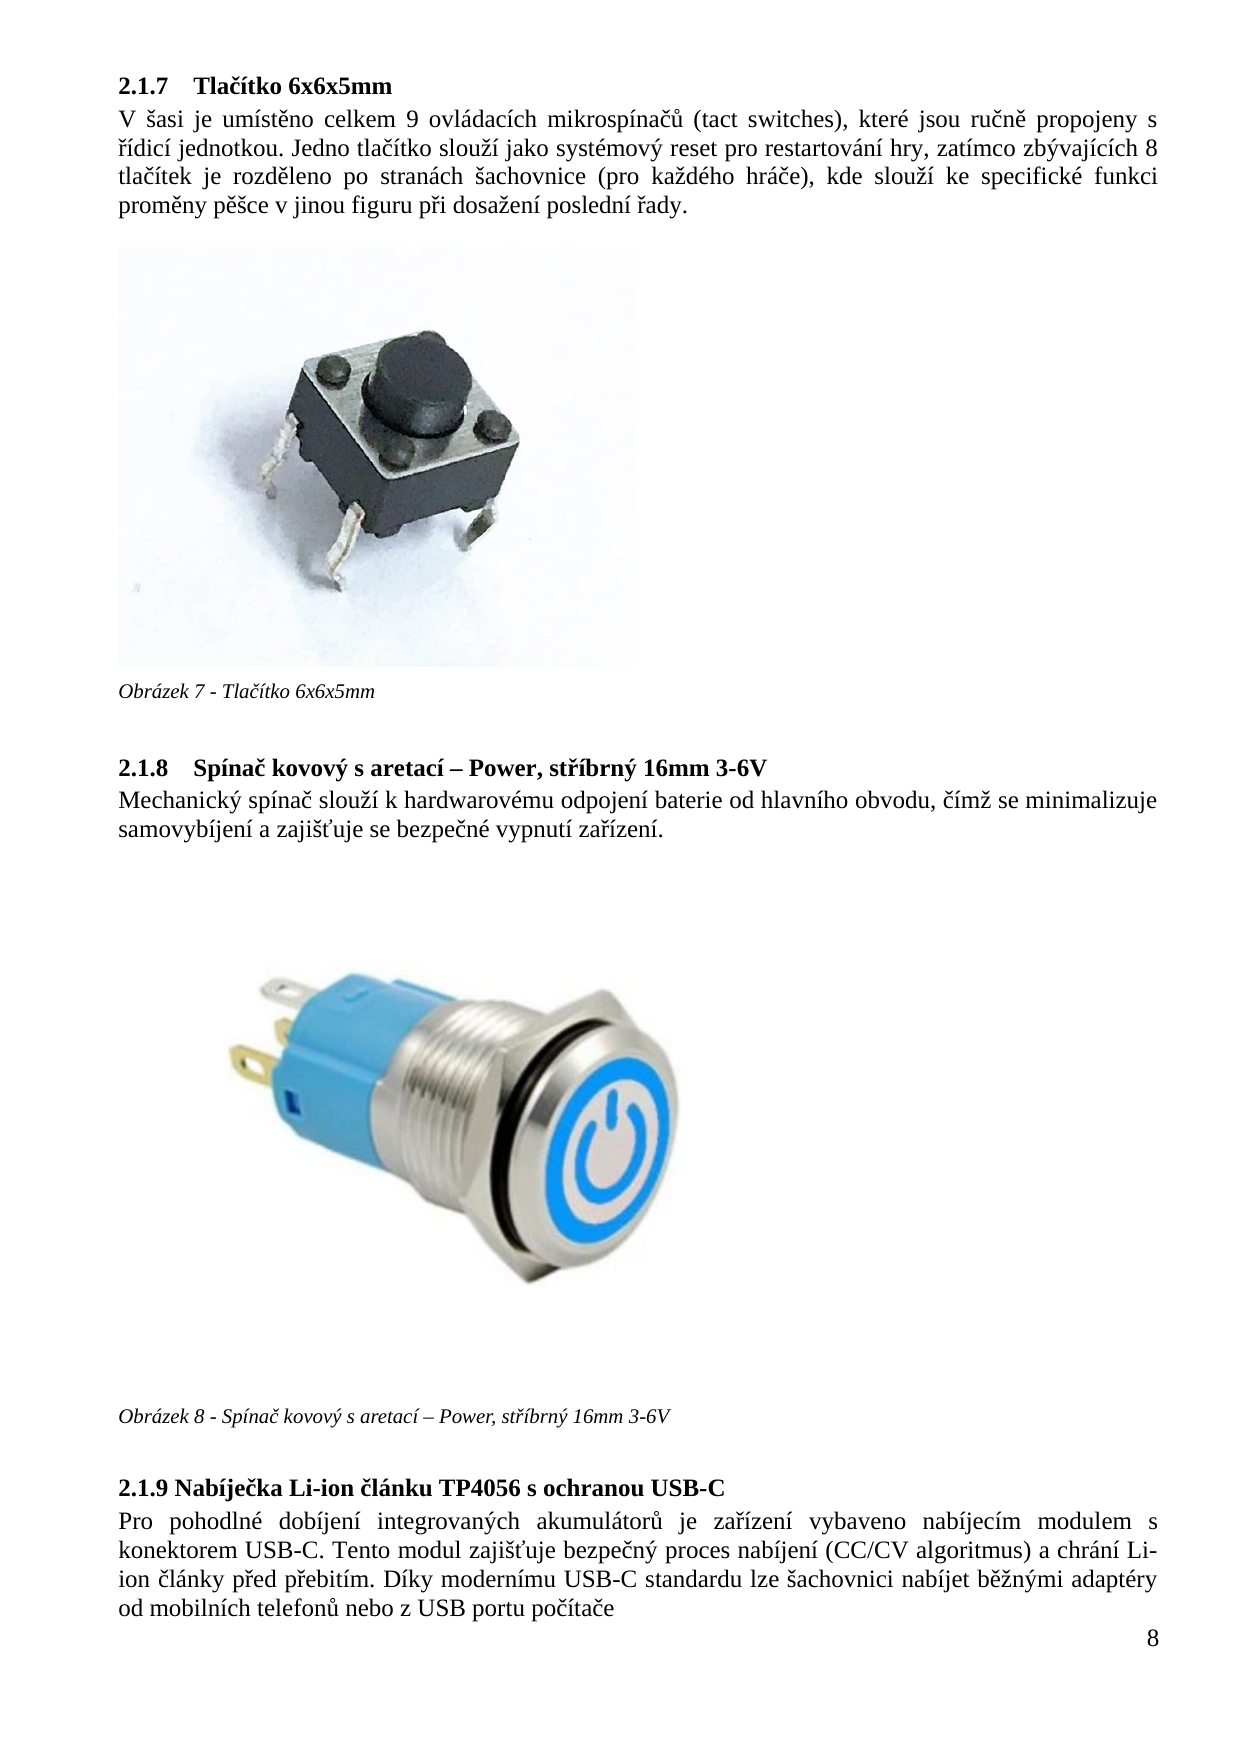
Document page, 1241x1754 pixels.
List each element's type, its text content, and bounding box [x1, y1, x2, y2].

subtitle Tlačítko 6x6x5mm [118, 71, 1159, 100]
subtitle 2.1.9 Nabíječka Li-ion článku TP4056 s ochranou USB-C [118, 1473, 1159, 1502]
text V šasi je umístěno celkem 9 ovládacích mikrospínačů (tact switches), které jsou ručně propojeny s řídicí jednotkou. Jedno tlačítko slouží jako systémový reset pro restartování hry, zatímco zbývajících 8 tlačítek je rozděleno po stranách šachovnice (pro každého hráče), kde slouží ke specifické funkci proměny pěšce v jinou figuru při dosažení poslední řady. [118, 104, 1159, 219]
subtitle Spínač kovový s aretací – Power, stříbrný 16mm 3-6V [118, 753, 1159, 781]
text Mechanický spínač slouží k hardwarovému odpojení baterie od hlavního obvodu, čímž se minimalizuje samovybíjení a zajišťuje se bezpečné vypnutí zařízení. [118, 786, 1159, 843]
picture [118, 843, 850, 1392]
picture [118, 247, 636, 667]
text Pro pohodlné dobíjení integrovaných akumulátorů je zařízení vybaveno nabíjecím modulem s konektorem USB-C. Tento modul zajišťuje bezpečný proces nabíjení (CC/CV algoritmus) a chrání Li-ion články před přebitím. Díky modernímu USB-C standardu lze šachovnici nabíjet běžnými adaptéry od mobilních telefonů nebo z USB portu počítače [118, 1506, 1159, 1621]
